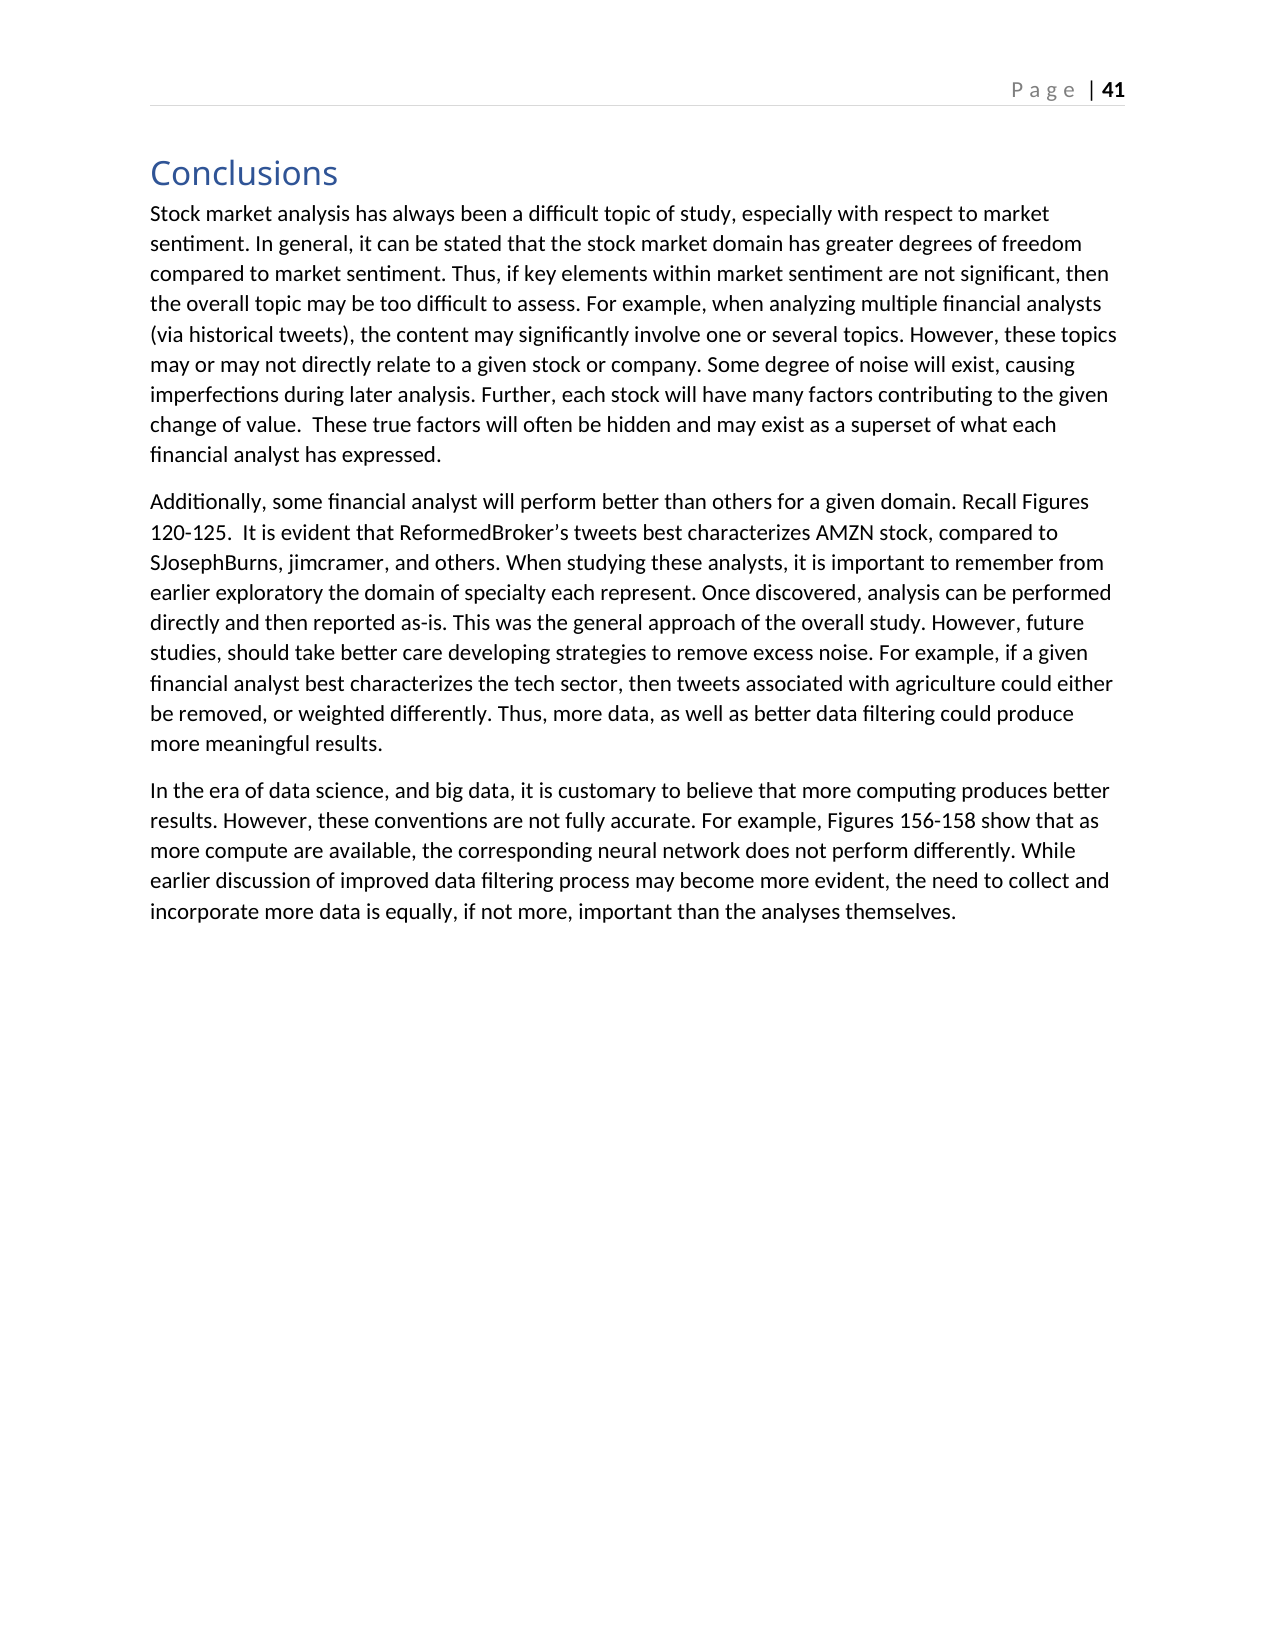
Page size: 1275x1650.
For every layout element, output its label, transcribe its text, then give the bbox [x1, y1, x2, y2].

text Stock market analysis has always been a difficult topic of study, especially with respect to market sentiment. In general, it can be stated that the stock market domain has greater degrees of freedom compared to market sentiment. Thus, if key elements within market sentiment are not significant, then the overall topic may be too difficult to assess. For example, when analyzing multiple financial analysts (via historical tweets), the content may significantly involve one or several topics. However, these topics may or may not directly relate to a given stock or company. Some degree of noise will exist, causing imperfections during later analysis. Further, each stock will have many factors contributing to the given change of value. These true factors will often be hidden and may exist as a superset of what each financial analyst has expressed. [150, 199, 1125, 469]
subtitle Conclusions [150, 150, 1125, 195]
text In the era of data science, and big data, it is customary to believe that more computing produces better results. However, these conventions are not fully accurate. For example, Figures 156-158 show that as more compute are available, the corresponding neural network does not perform differently. While earlier discussion of improved data filtering process may become more evident, the need to collect and incorporate more data is equally, if not more, important than the analyses themselves. [150, 776, 1125, 925]
text Additionally, some financial analyst will perform better than others for a given domain. Recall Figures 120-125. It is evident that ReformedBroker’s tweets best characterizes AMZN stock, compared to SJosephBurns, jimcramer, and others. When studying these analysts, it is important to remember from earlier exploratory the domain of specialty each represent. Once discovered, analysis can be performed directly and then reported as-is. This was the general approach of the overall study. However, future studies, should take better care developing strategies to remove excess noise. For example, if a given financial analyst best characterizes the tech sector, then tweets associated with agriculture could either be removed, or weighted differently. Thus, more data, as well as better data filtering could produce more meaningful results. [150, 487, 1125, 757]
